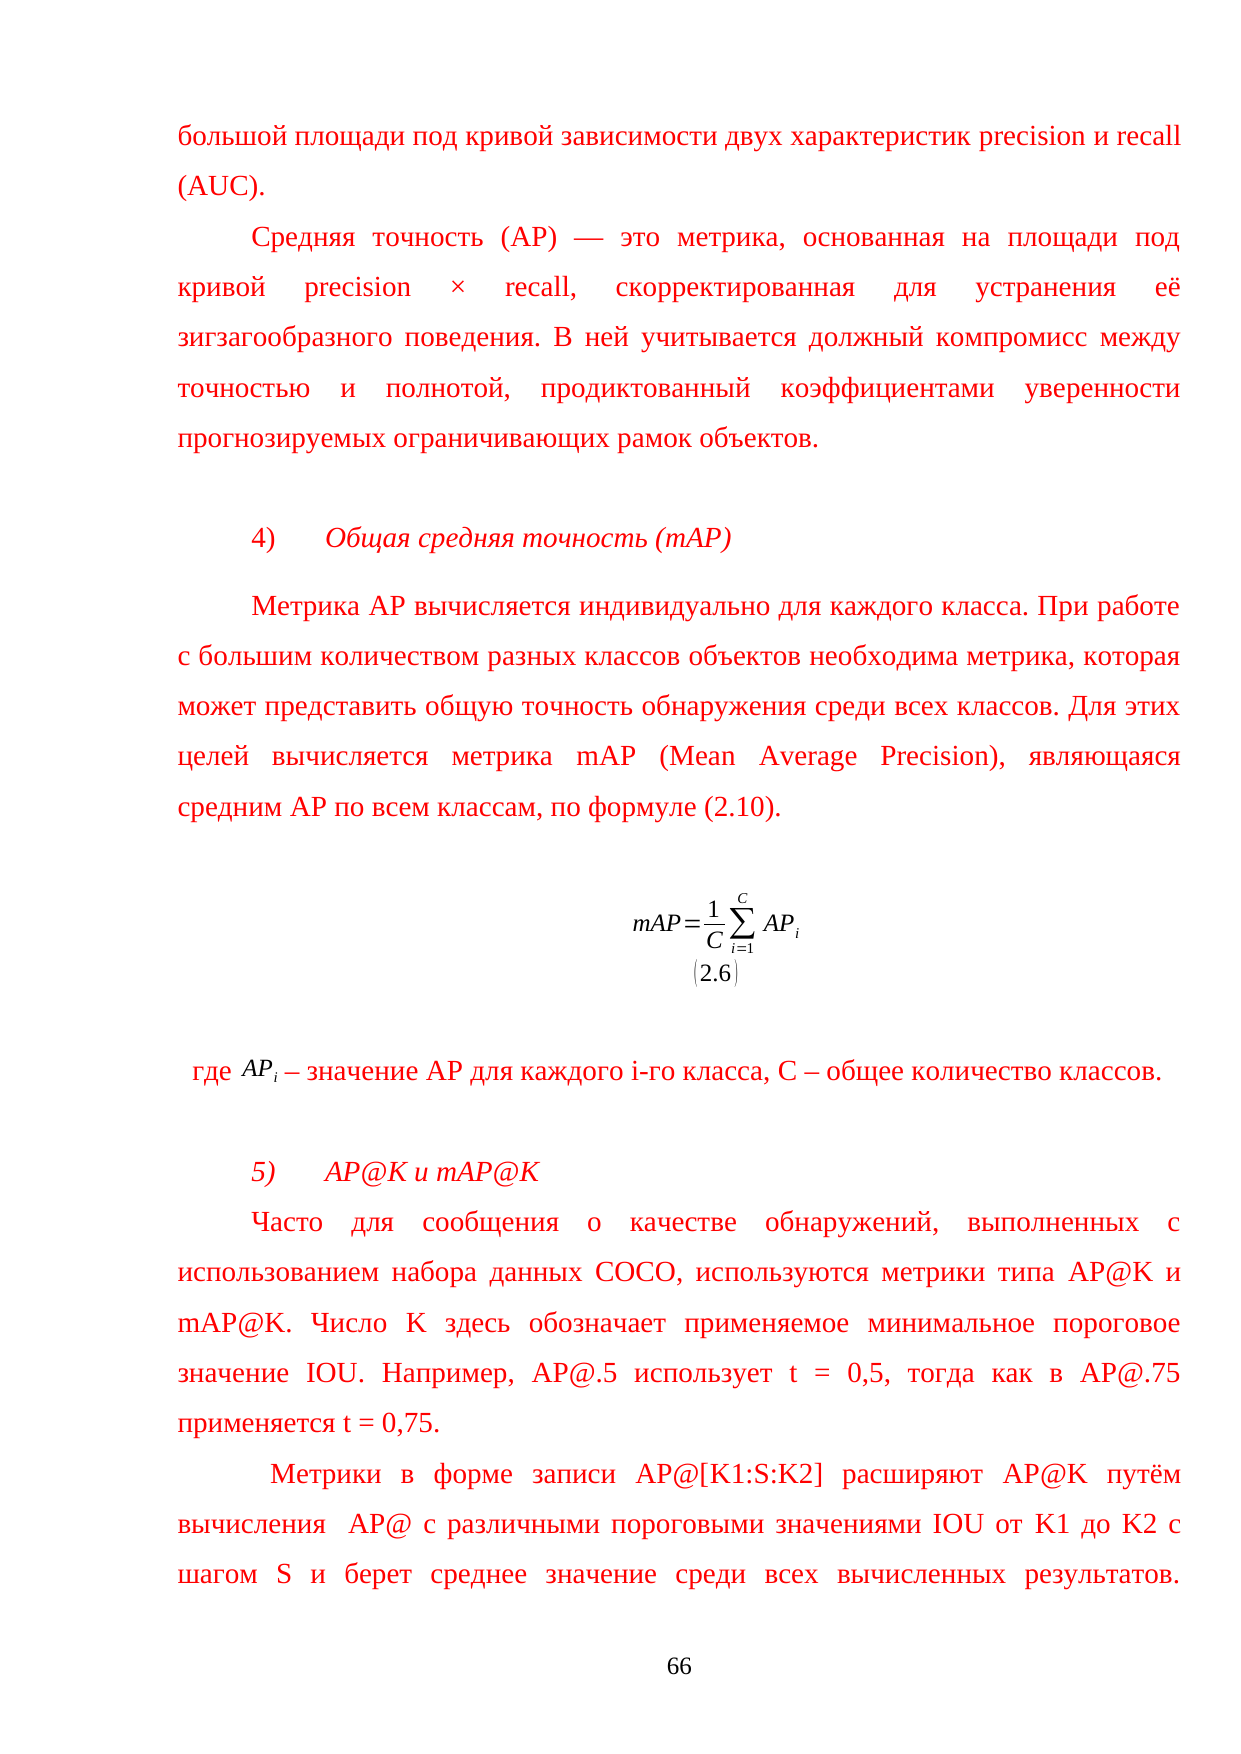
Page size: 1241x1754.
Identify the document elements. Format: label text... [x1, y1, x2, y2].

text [177, 118, 1181, 202]
text Средняя точность (AP) — это метрика, основанная на площади под кривой precision × recall, скорректированная для устранения её зигзагообразного поведения. В ней учитывается должный компромисс между точностью и полнотой, продиктованный коэффициентами уверенности прогнозируемых ограничивающих рамок объектов. [177, 219, 1181, 453]
text Часто для сообщения о качестве обнаружений, выполненных с использованием набора данных COCO, используются метрики типа AP@K и mAP@K. Число K здесь обозначает применяемое минимальное пороговое значение IOU. Например, AP@.5 использует t = 0,5, тогда как в AP@.75 применяется t = 0,75. [177, 1204, 1181, 1439]
list AP@K и mAP@K [177, 1154, 1181, 1187]
text Метрика AP вычисляется индивидуально для каждого класса. При работе с большим количеством разных классов объектов необходима метрика, которая может представить общую точность обнаружения среди всех классов. Для этих целей вычисляется метрика mAP (Mean Average Precision), являющаяся средним AP по всем классам, по формуле (2.10). [177, 588, 1181, 822]
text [177, 1456, 1181, 1590]
text где – значение AP для каждого i-го класса, C – общее количество классов. [177, 1053, 1181, 1087]
list Общая средняя точность (mAP) [177, 521, 1181, 554]
